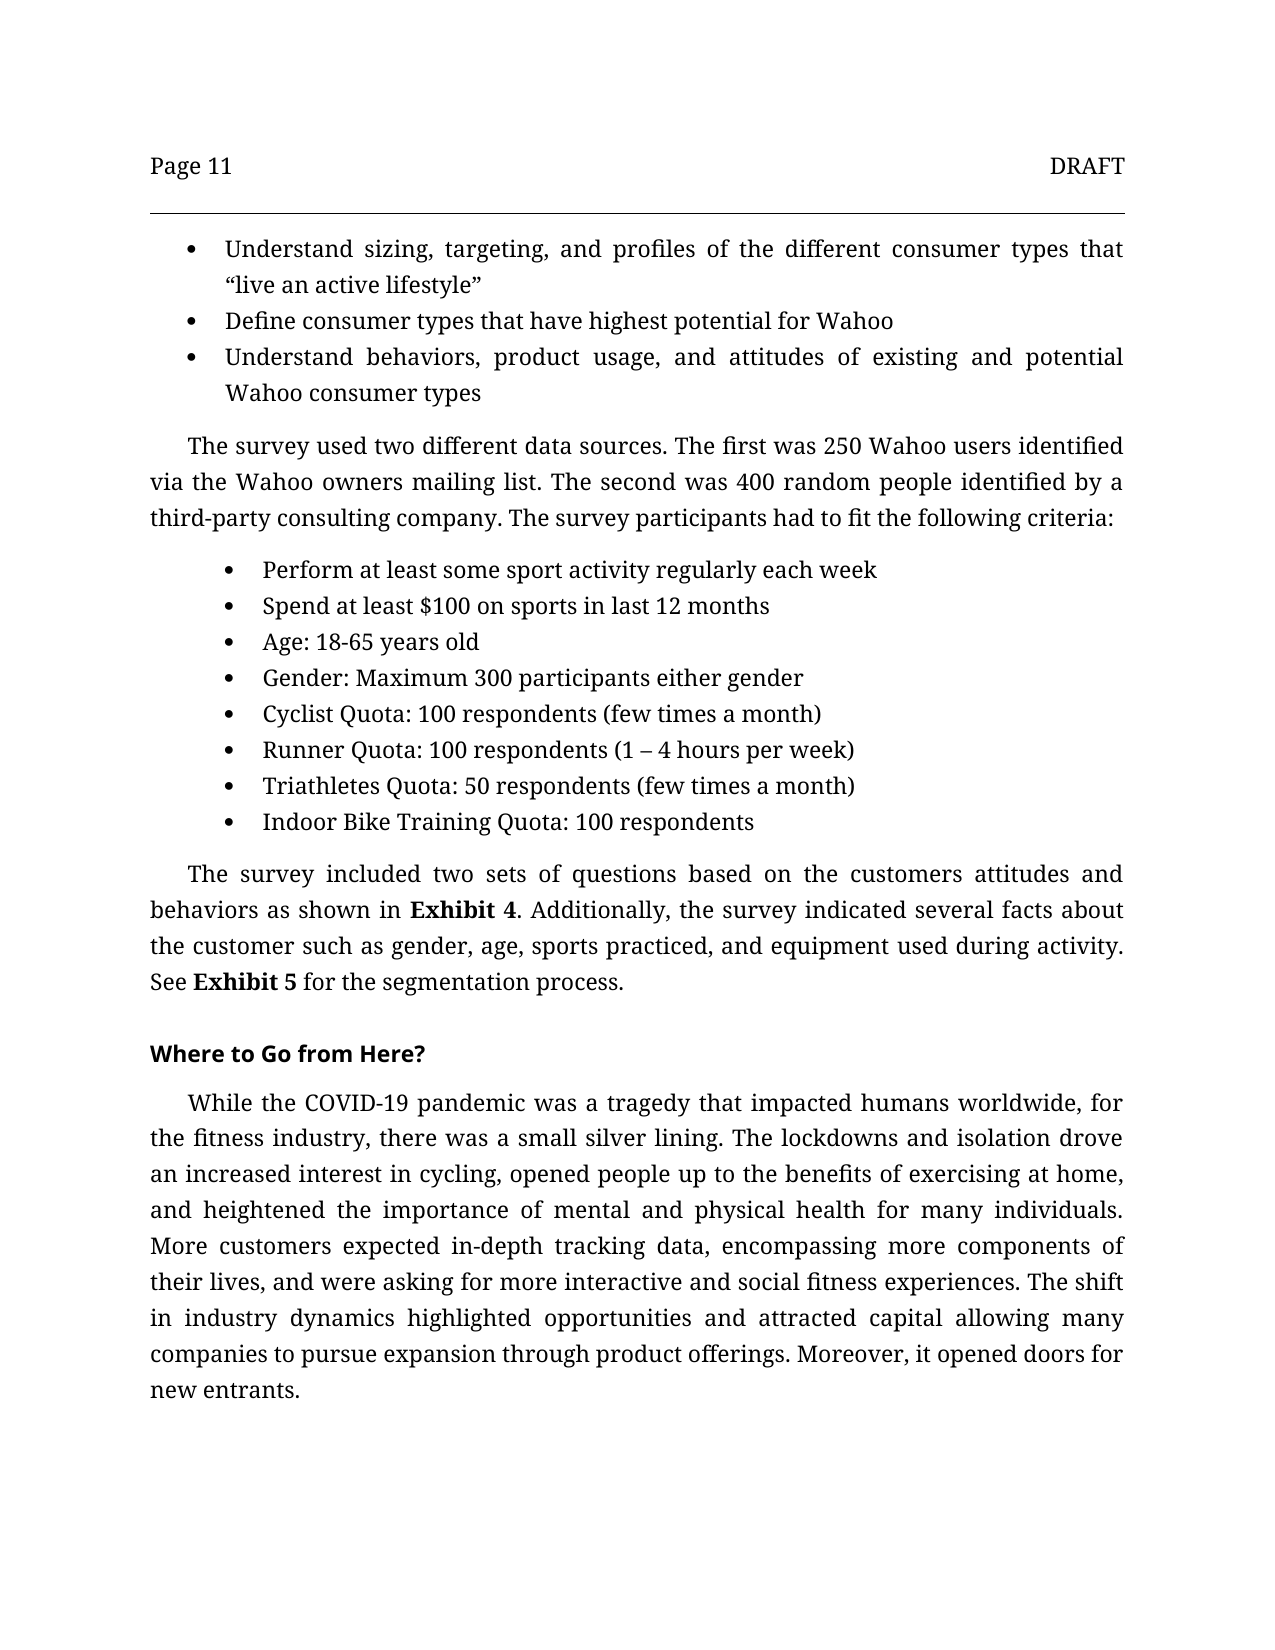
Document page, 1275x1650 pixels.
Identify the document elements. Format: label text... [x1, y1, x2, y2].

list Perform at least some sport activity regularly each week [225, 554, 1125, 585]
list Indoor Bike Training Quota: 100 respondents [225, 806, 1125, 837]
text Where to Go from Here? [150, 1002, 1125, 1069]
list Runner Quota: 100 respondents (1 – 4 hours per week) [225, 734, 1125, 765]
list Age: 18-65 years old [225, 626, 1125, 657]
list Understand behaviors, product usage, and attitudes of existing and potential Wahoo consumer types [187, 341, 1125, 408]
list Cyclist Quota: 100 respondents (few times a month) [225, 698, 1125, 729]
list Gender: Maximum 300 participants either gender [225, 662, 1125, 693]
list Triathletes Quota: 50 respondents (few times a month) [225, 770, 1125, 801]
text The survey used two different data sources. The first was 250 Wahoo users identified via the Wahoo owners mailing list. The second was 400 random people identified by a third-party consulting company. The survey participants had to fit the following criteria: [150, 430, 1125, 533]
list Define consumer types that have highest potential for Wahoo [187, 305, 1125, 336]
text While the COVID-19 pandemic was a tragedy that impacted humans worldwide, for the fitness industry, there was a small silver lining. The lockdowns and isolation drove an increased interest in cycling, opened people up to the benefits of exercising at home, and heightened the importance of mental and physical health for many individuals. More customers expected in-depth tracking data, encompassing more components of their lives, and were asking for more interactive and social fitness experiences. The shift in industry dynamics highlighted opportunities and attracted capital allowing many companies to pursue expansion through product offerings. Moreover, it opened doors for new entrants. [150, 1086, 1125, 1405]
list Spend at least $100 on sports in last 12 months [225, 590, 1125, 621]
list Understand sizing, targeting, and profiles of the different consumer types that “live an active lifestyle” [187, 233, 1125, 301]
text The survey included two sets of questions based on the customers attitudes and behaviors as shown in Exhibit 4. Additionally, the survey indicated several facts about the customer such as gender, age, sports practiced, and equipment used during activity. See Exhibit 5 for the segmentation process. [150, 858, 1125, 997]
